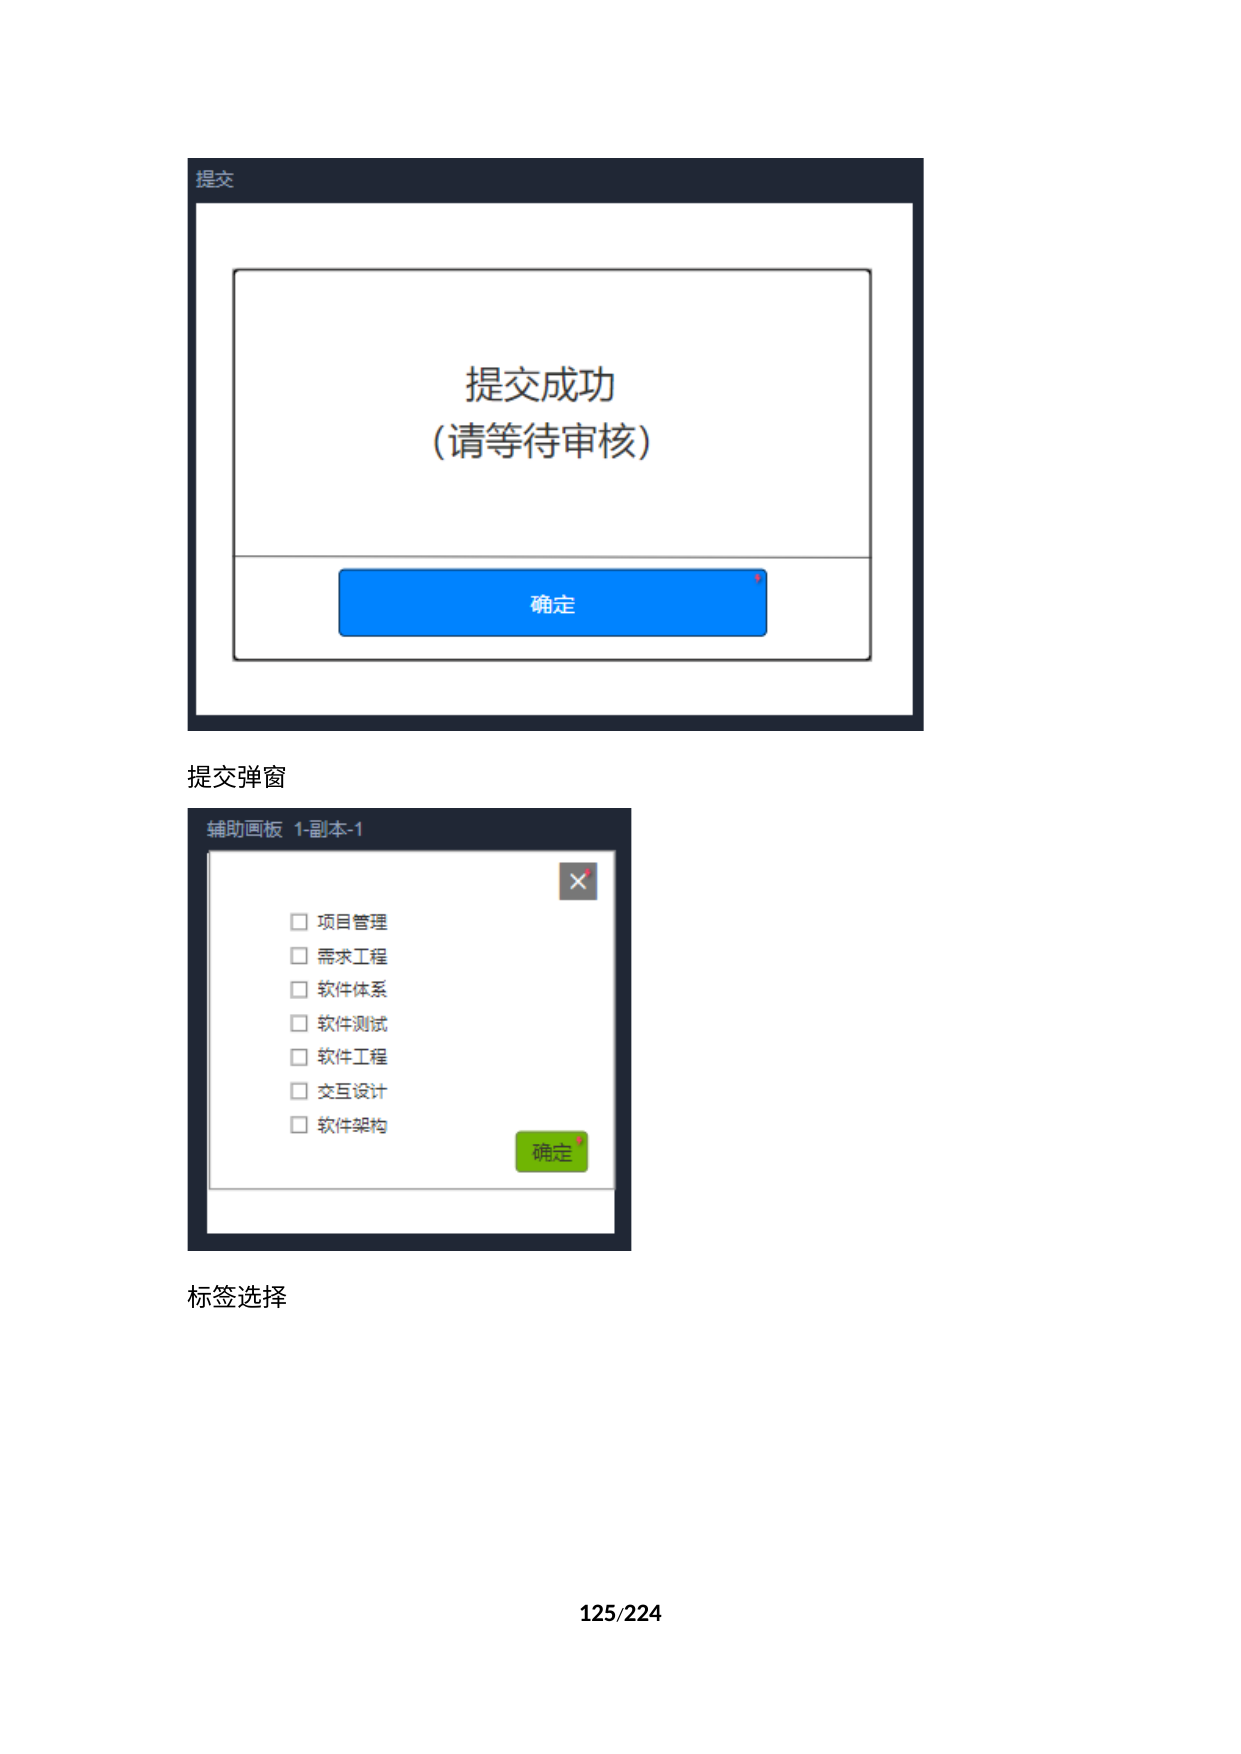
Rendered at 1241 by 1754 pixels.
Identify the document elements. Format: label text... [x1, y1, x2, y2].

text 提交弹窗 [187, 743, 1053, 808]
text 标签选择 [187, 1263, 1053, 1328]
